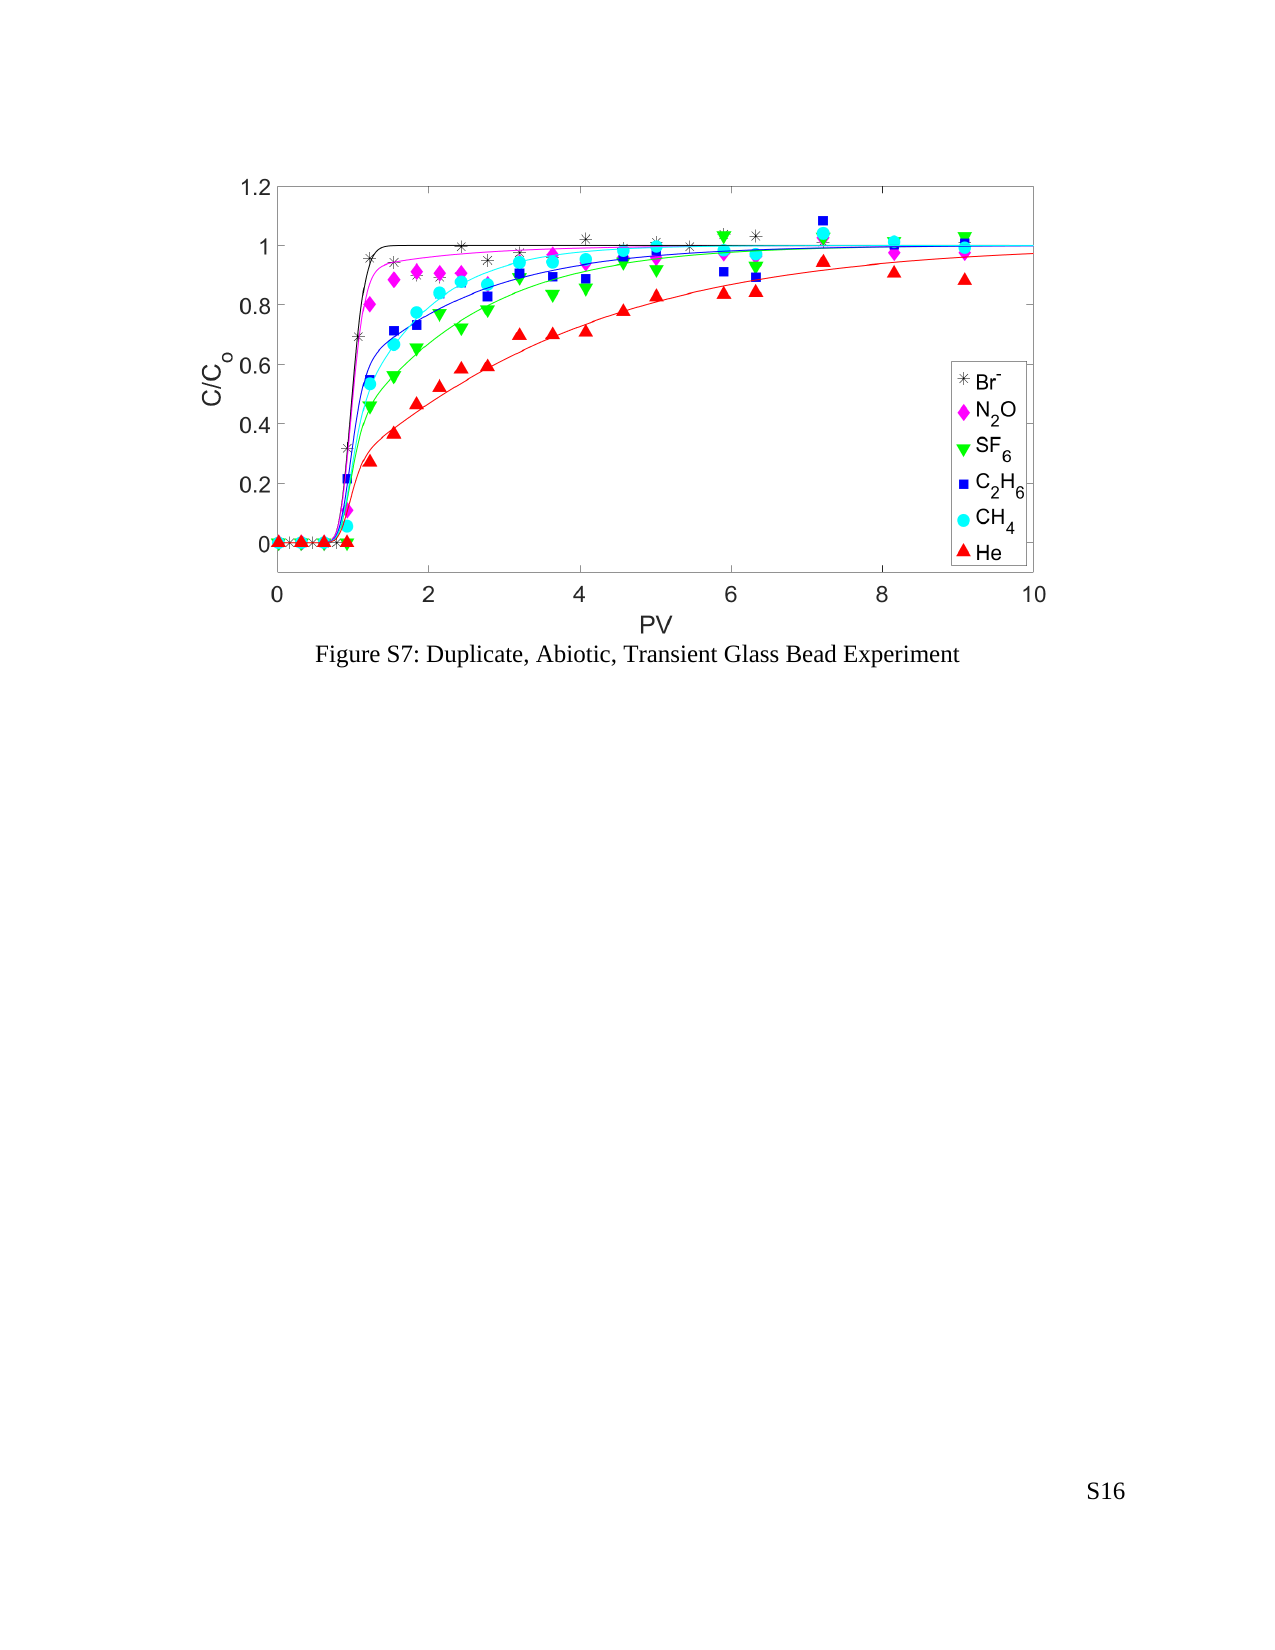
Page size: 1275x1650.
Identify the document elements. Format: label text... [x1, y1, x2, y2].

picture [150, 150, 1125, 639]
text Figure S7: Duplicate, Abiotic, Transient Glass Bead Experiment [150, 639, 1125, 668]
